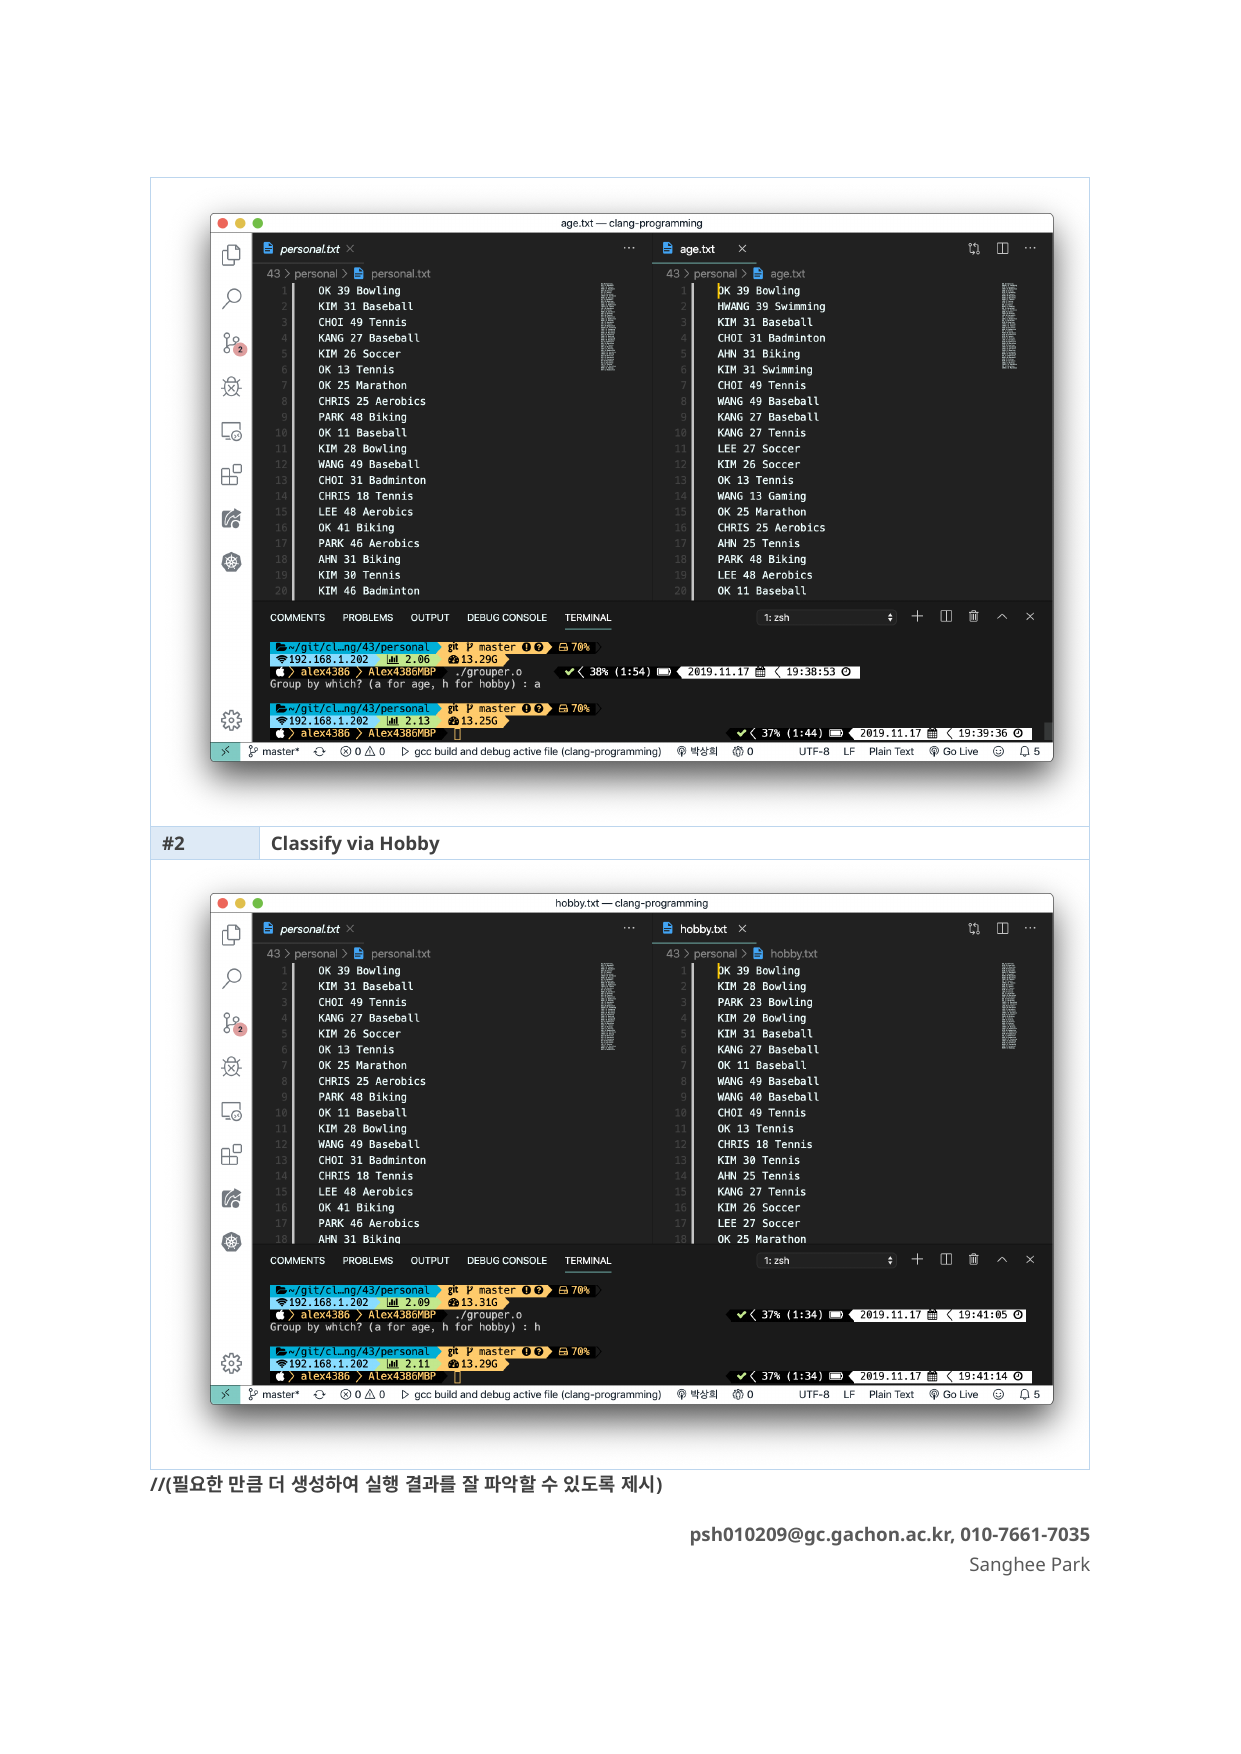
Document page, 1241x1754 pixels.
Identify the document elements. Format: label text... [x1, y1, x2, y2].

table_cell #2 [151, 827, 259, 859]
text psh010209@gc.gachon.ac.kr, 010-7661-7035 [150, 1521, 1090, 1547]
table_cell Classify via Hobby [260, 827, 1089, 859]
text //(필요한 만큼 더 생성하여 실행 결과를 잘 파악할 수 있도록 제시) [150, 1470, 1090, 1497]
picture [161, 860, 1090, 1469]
table_cell [151, 860, 161, 1469]
picture [161, 180, 1090, 826]
table_cell [151, 178, 1089, 826]
